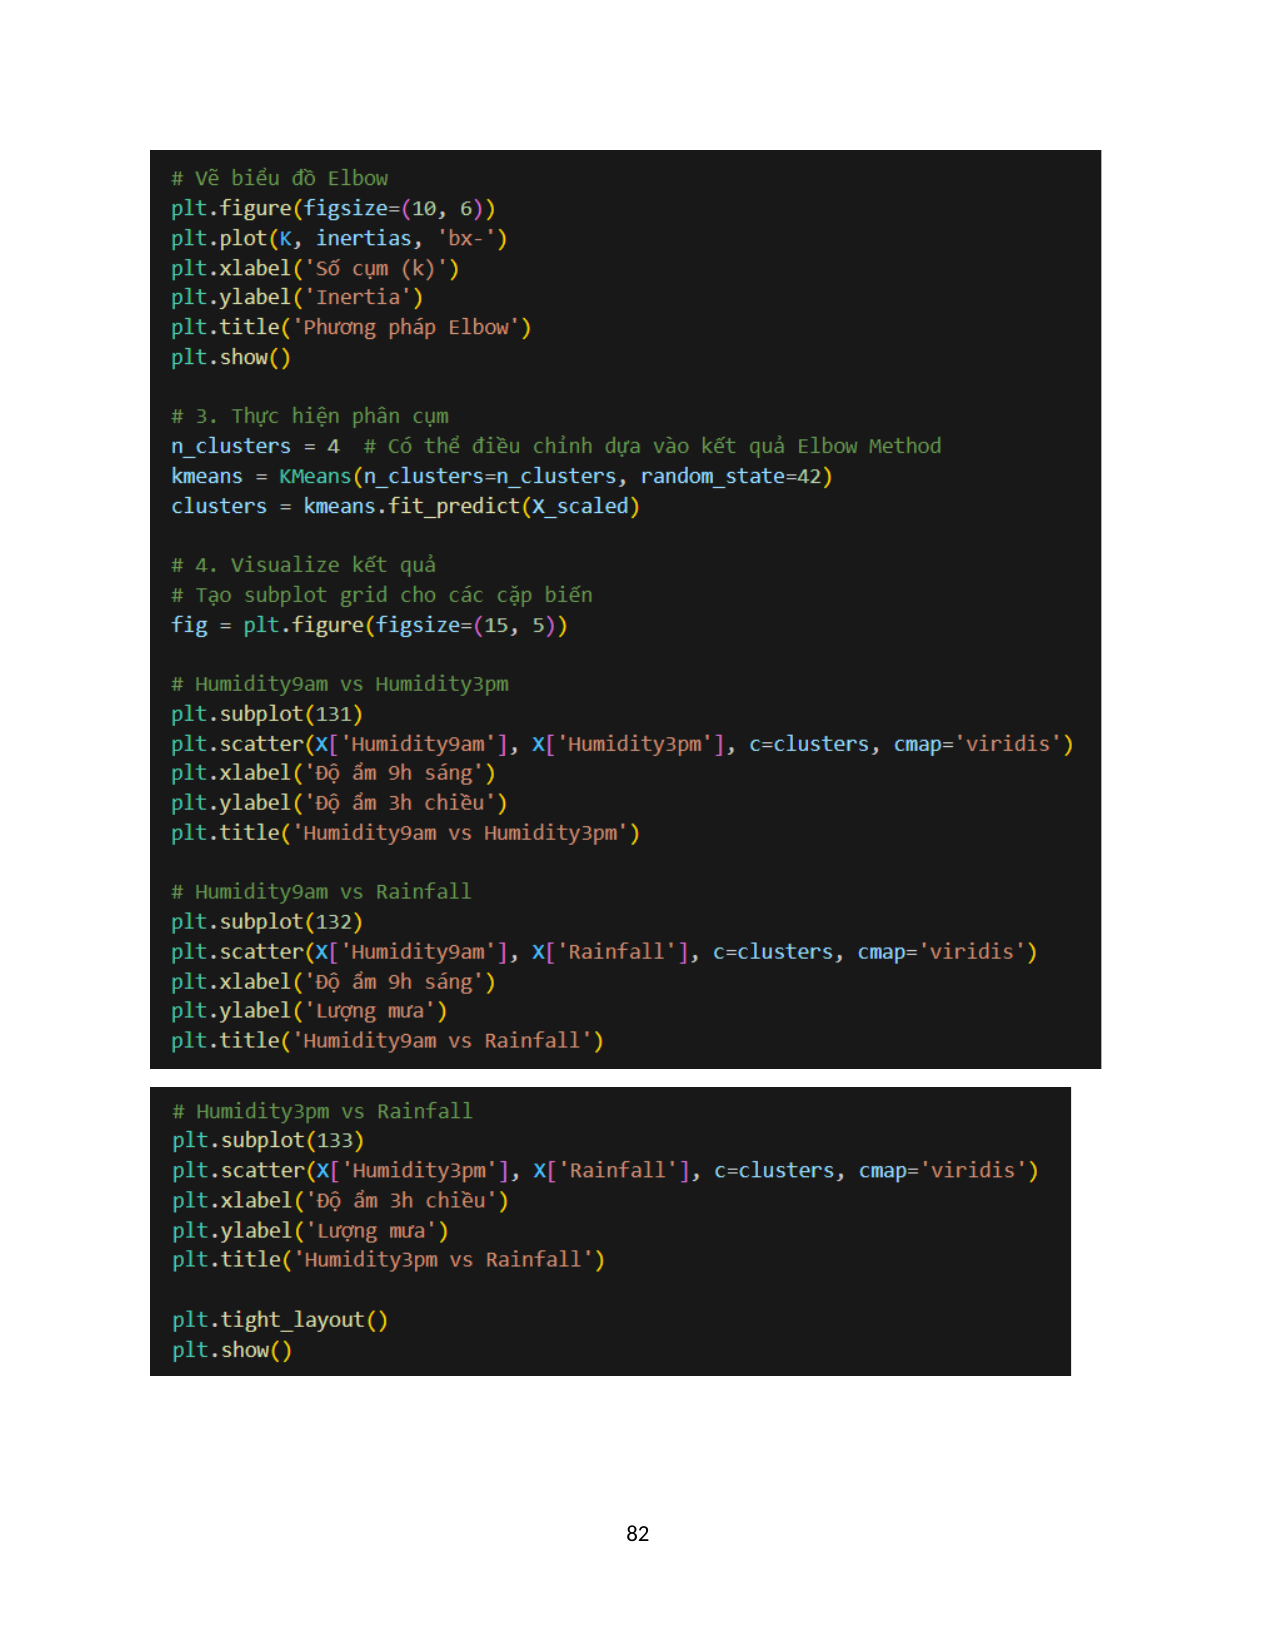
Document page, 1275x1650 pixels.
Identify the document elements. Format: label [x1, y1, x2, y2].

picture [150, 150, 1102, 1069]
picture [150, 1087, 1072, 1376]
